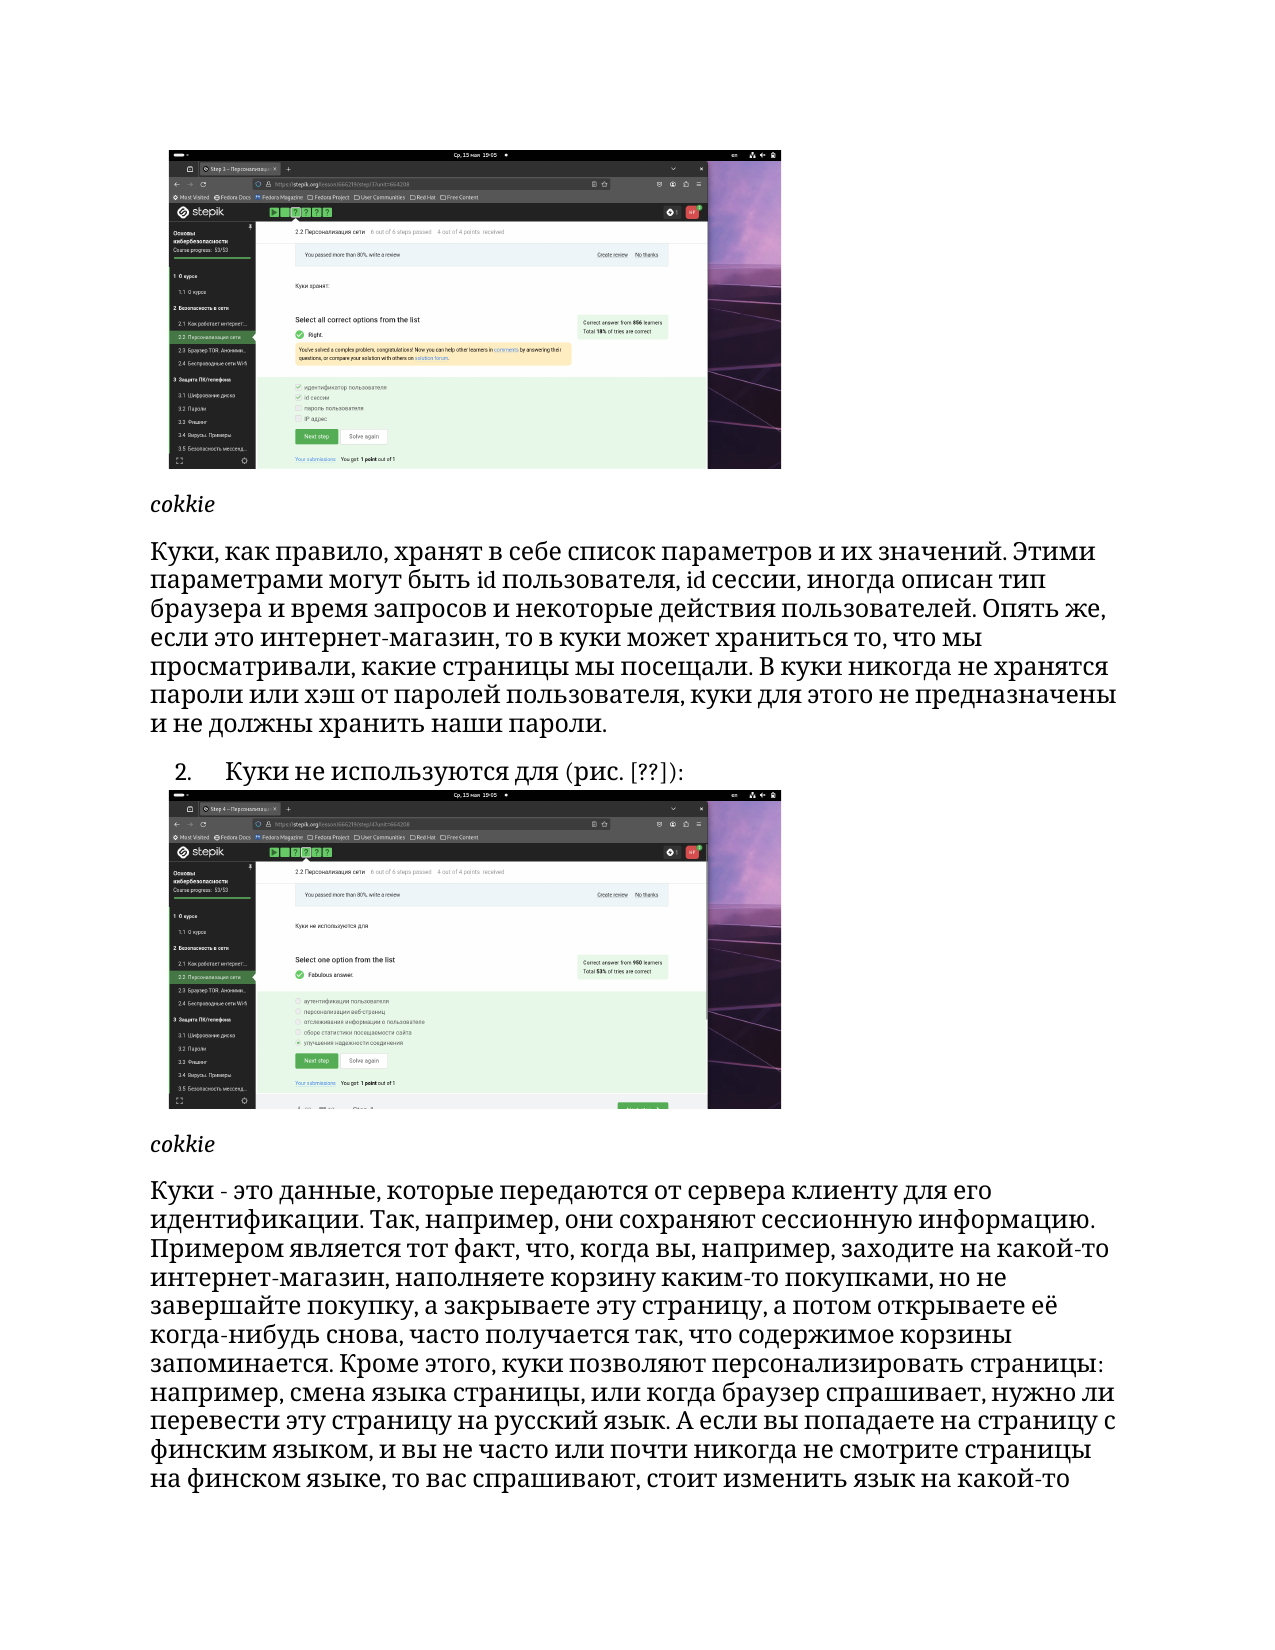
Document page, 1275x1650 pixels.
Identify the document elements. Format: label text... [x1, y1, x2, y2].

text cokkie [150, 1130, 1125, 1158]
picture [168, 790, 782, 1109]
text Куки, как правило, хранят в себе список параметров и их значений. Этими параметрами могут быть id пользователя, id сессии, иногда описан тип браузера и время запросов и некоторые действия пользователей. Опять же, если это интернет-магазин, то в куки может храниться то, что мы просматривали, какие страницы мы посещали. В куки никогда не хранятся пароли или хэш от паролей пользователя, куки для этого не предназначены и не должны хранить наши пароли. [150, 537, 1125, 739]
picture [168, 150, 782, 469]
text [150, 1177, 1125, 1493]
list Куки не используются для (рис. [??]): [175, 757, 1125, 786]
text cokkie [150, 490, 1125, 519]
